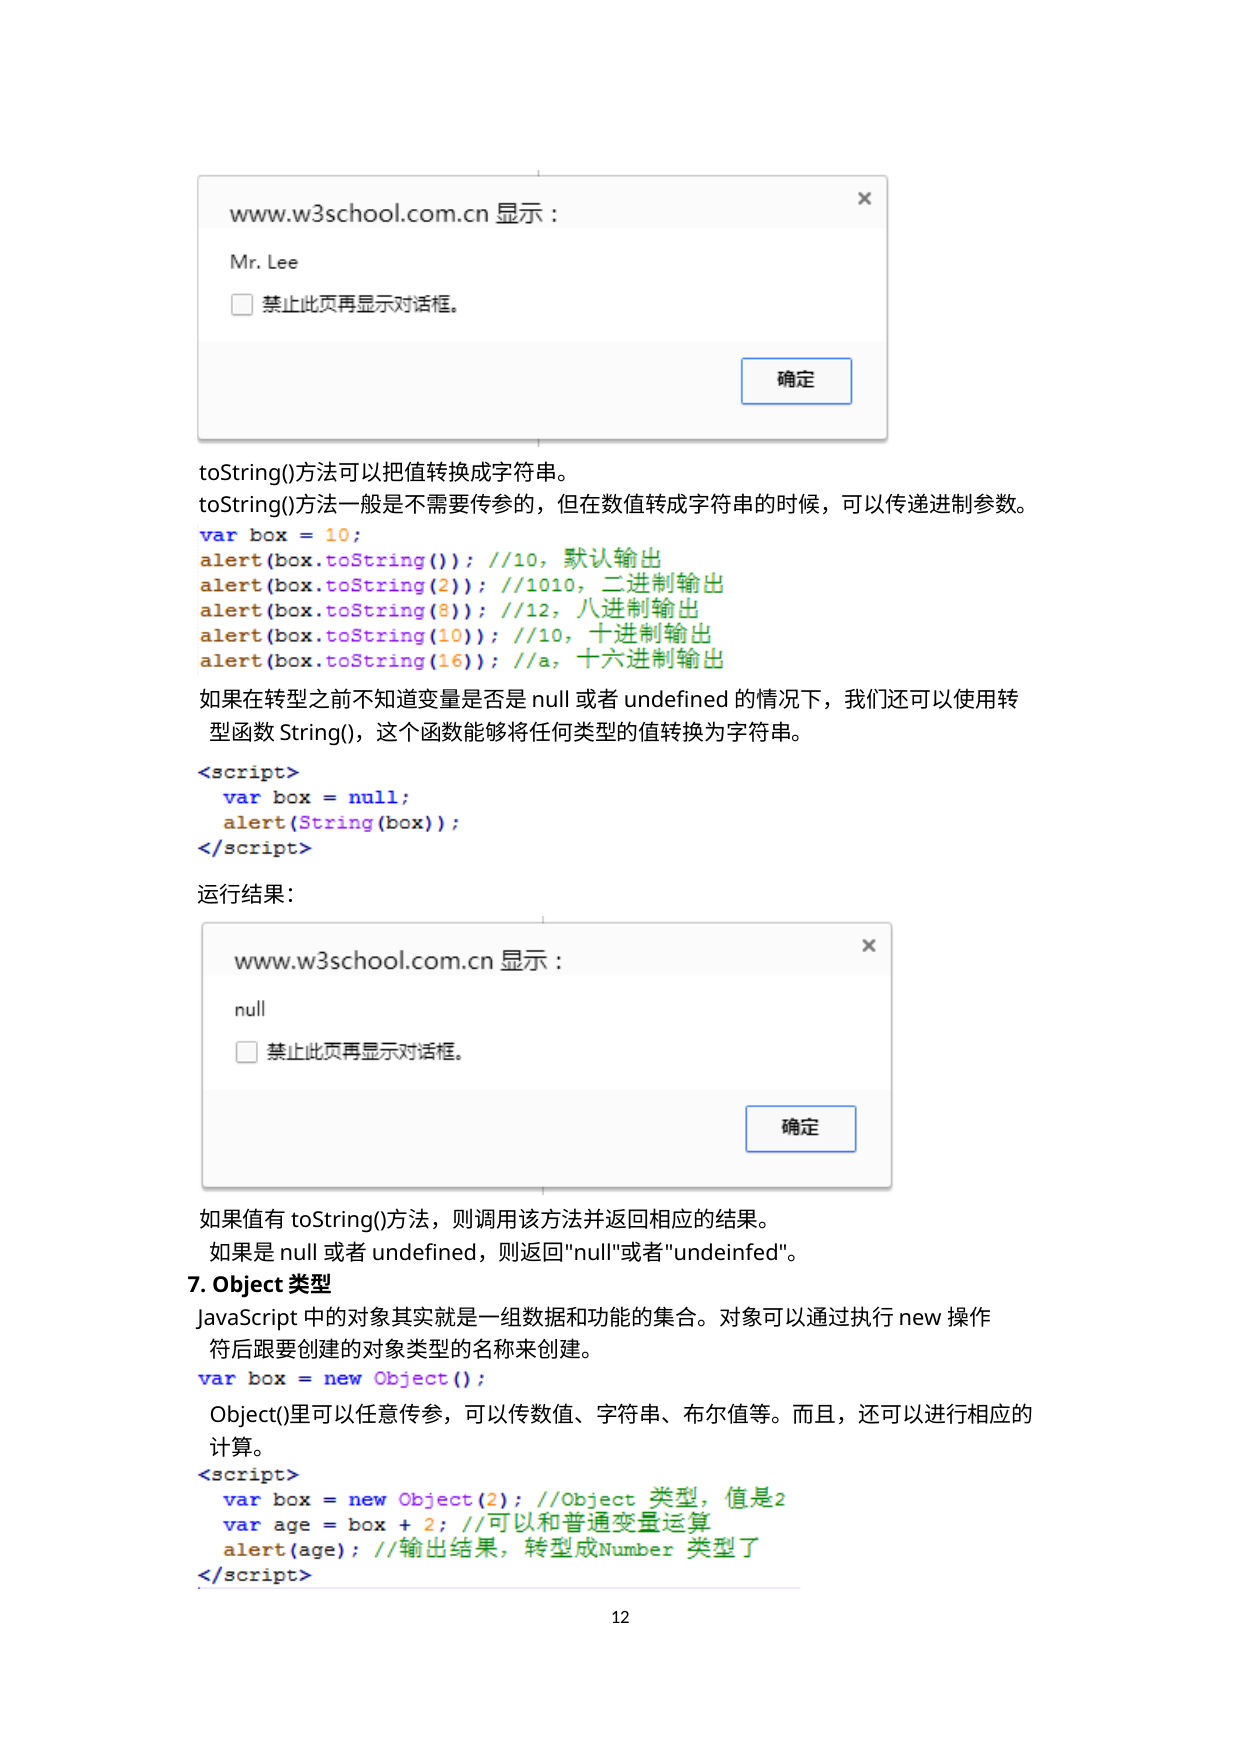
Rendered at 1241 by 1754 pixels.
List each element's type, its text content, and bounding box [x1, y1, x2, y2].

picture [197, 762, 499, 862]
text Object()里可以任意传参，可以传数值、字符串、布尔值等。而且，还可以进行相应的 [187, 1397, 1053, 1429]
text 如果在转型之前不知道变量是否是null 或者undefined 的情况下，我们还可以使用转 [187, 682, 1053, 714]
picture [197, 1367, 495, 1393]
text 如果值有toString()方法，则调用该方法并返回相应的结果。 [187, 1202, 1053, 1234]
picture [197, 170, 890, 447]
picture [197, 916, 899, 1195]
text 计算。 [187, 1429, 1053, 1462]
picture [197, 524, 734, 678]
text toString()方法可以把值转换成字符串。 [187, 454, 1053, 487]
text 运行结果： [187, 877, 1053, 909]
text JavaScript 中的对象其实就是一组数据和功能的集合。对象可以通过执行new 操作 [187, 1299, 1053, 1332]
picture [197, 1465, 801, 1589]
text 7. Object类型 [187, 1267, 1053, 1299]
text 型函数String()，这个函数能够将任何类型的值转换为字符串。 [187, 714, 1053, 747]
text 符后跟要创建的对象类型的名称来创建。 [187, 1332, 1053, 1364]
text 如果是null 或者undefined，则返回"null"或者"undeinfed"。 [187, 1234, 1053, 1267]
text toString()方法一般是不需要传参的，但在数值转成字符串的时候，可以传递进制参数。 [187, 487, 1053, 519]
